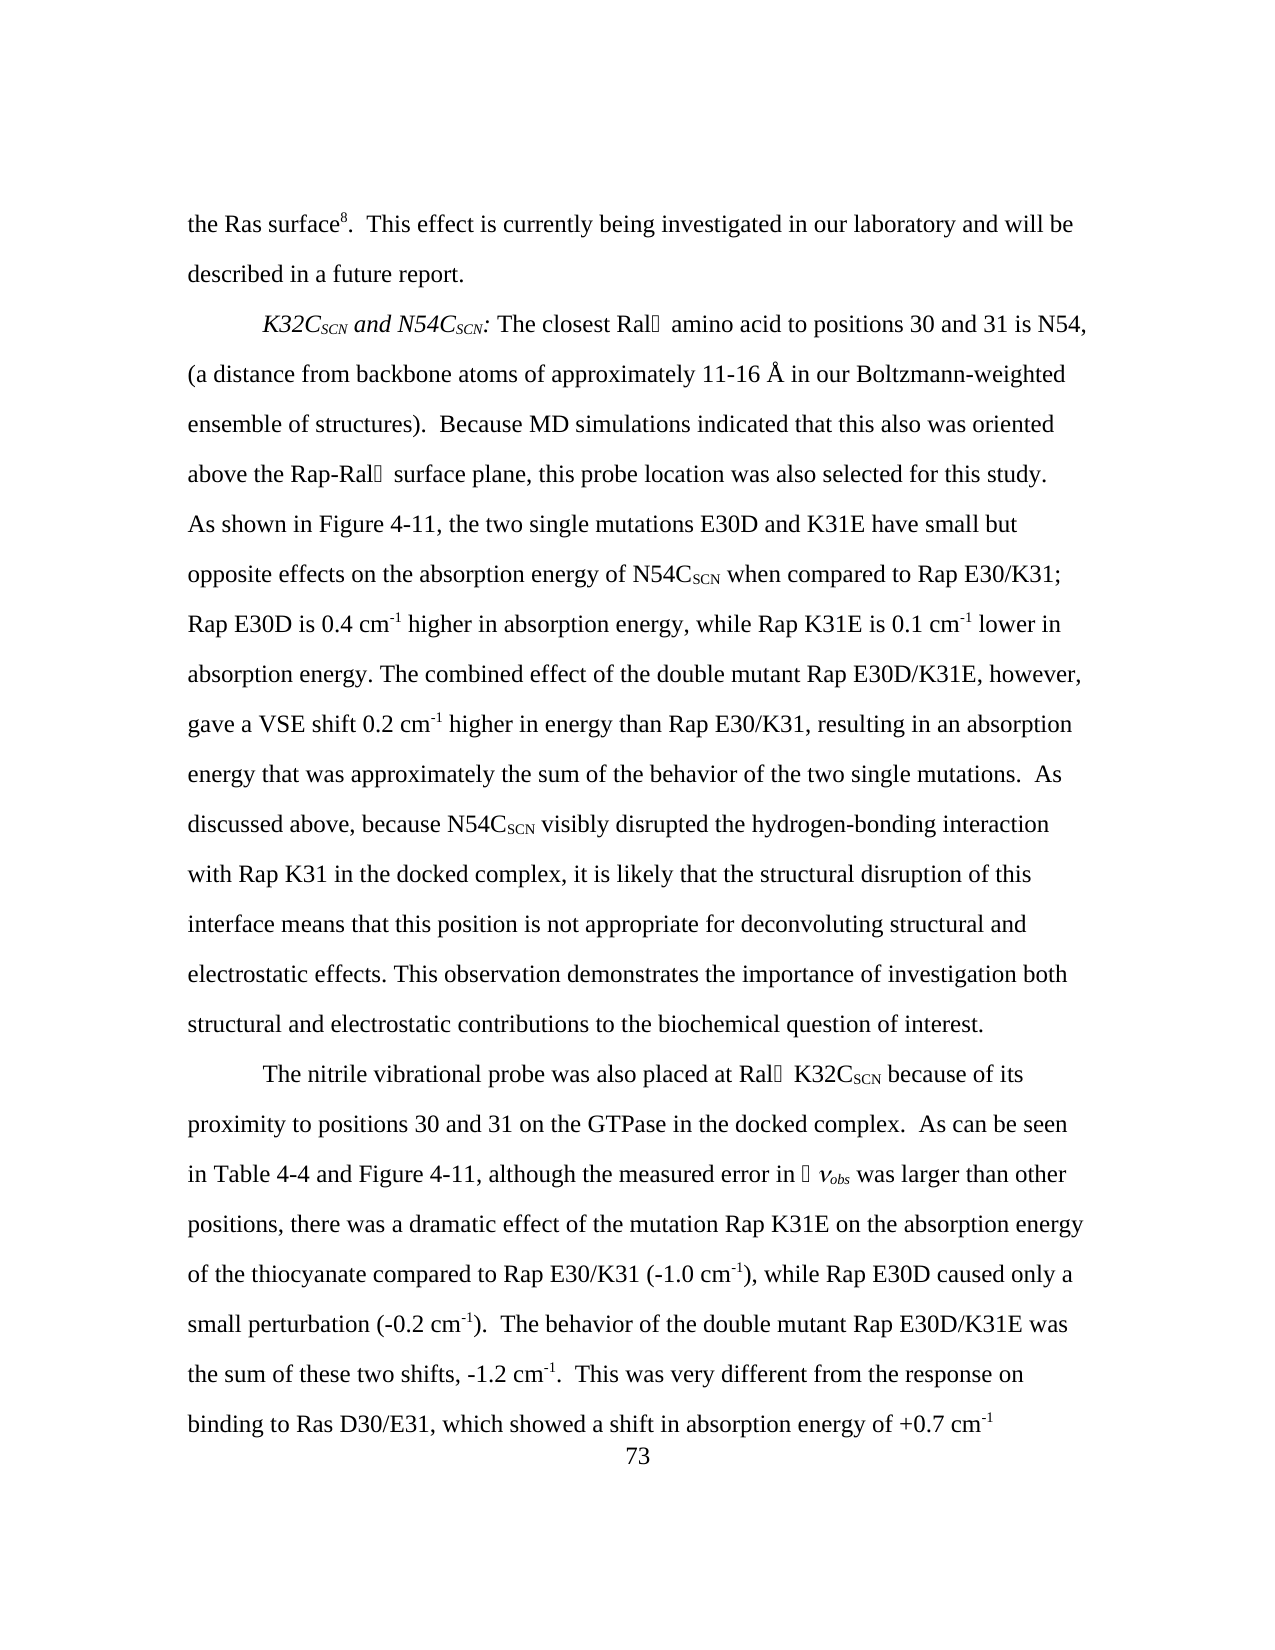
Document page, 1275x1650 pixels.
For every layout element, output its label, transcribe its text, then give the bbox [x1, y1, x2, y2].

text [187, 187, 1087, 287]
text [187, 1037, 1087, 1437]
